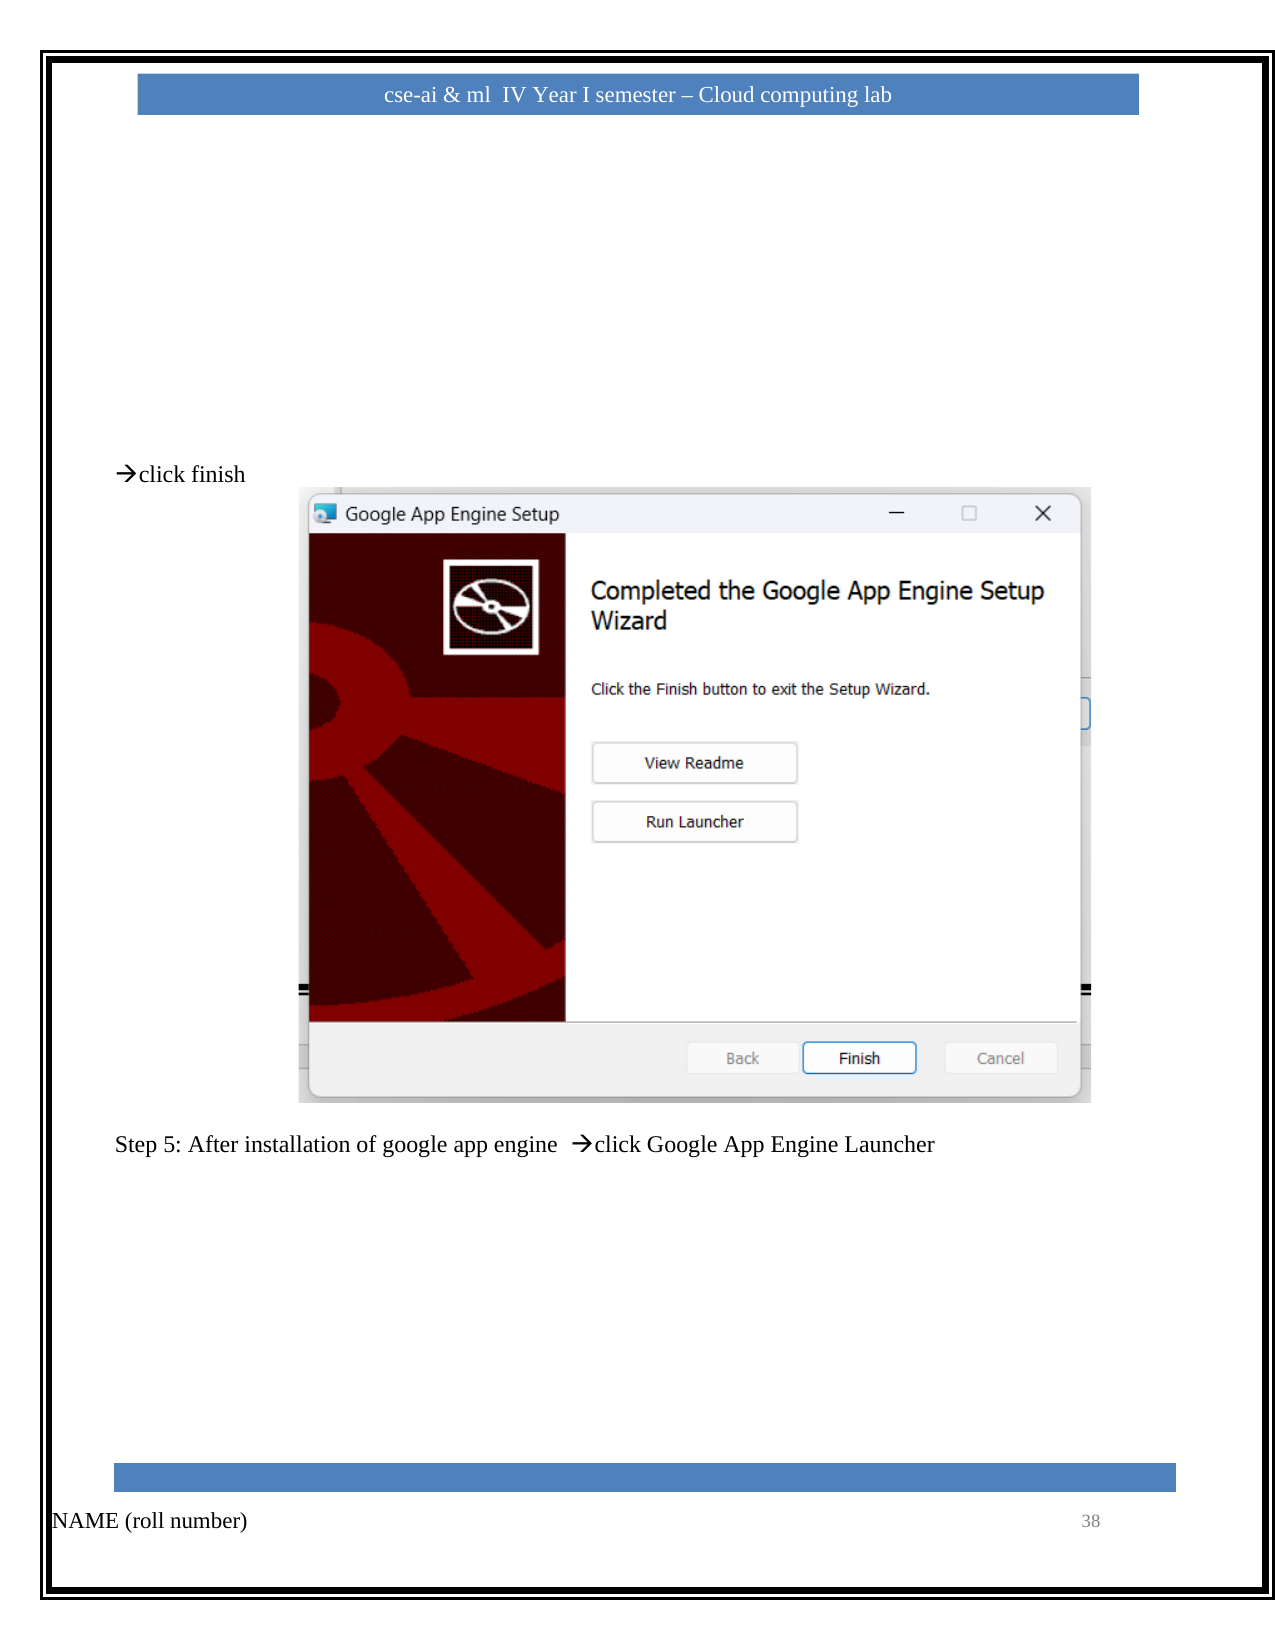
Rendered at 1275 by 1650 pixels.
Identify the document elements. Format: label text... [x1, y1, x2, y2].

picture [298, 487, 1092, 1103]
text Step 5: After installation of google app engine click Google App Engine Launcher [52, 1130, 1262, 1158]
text click finish [52, 460, 1262, 488]
